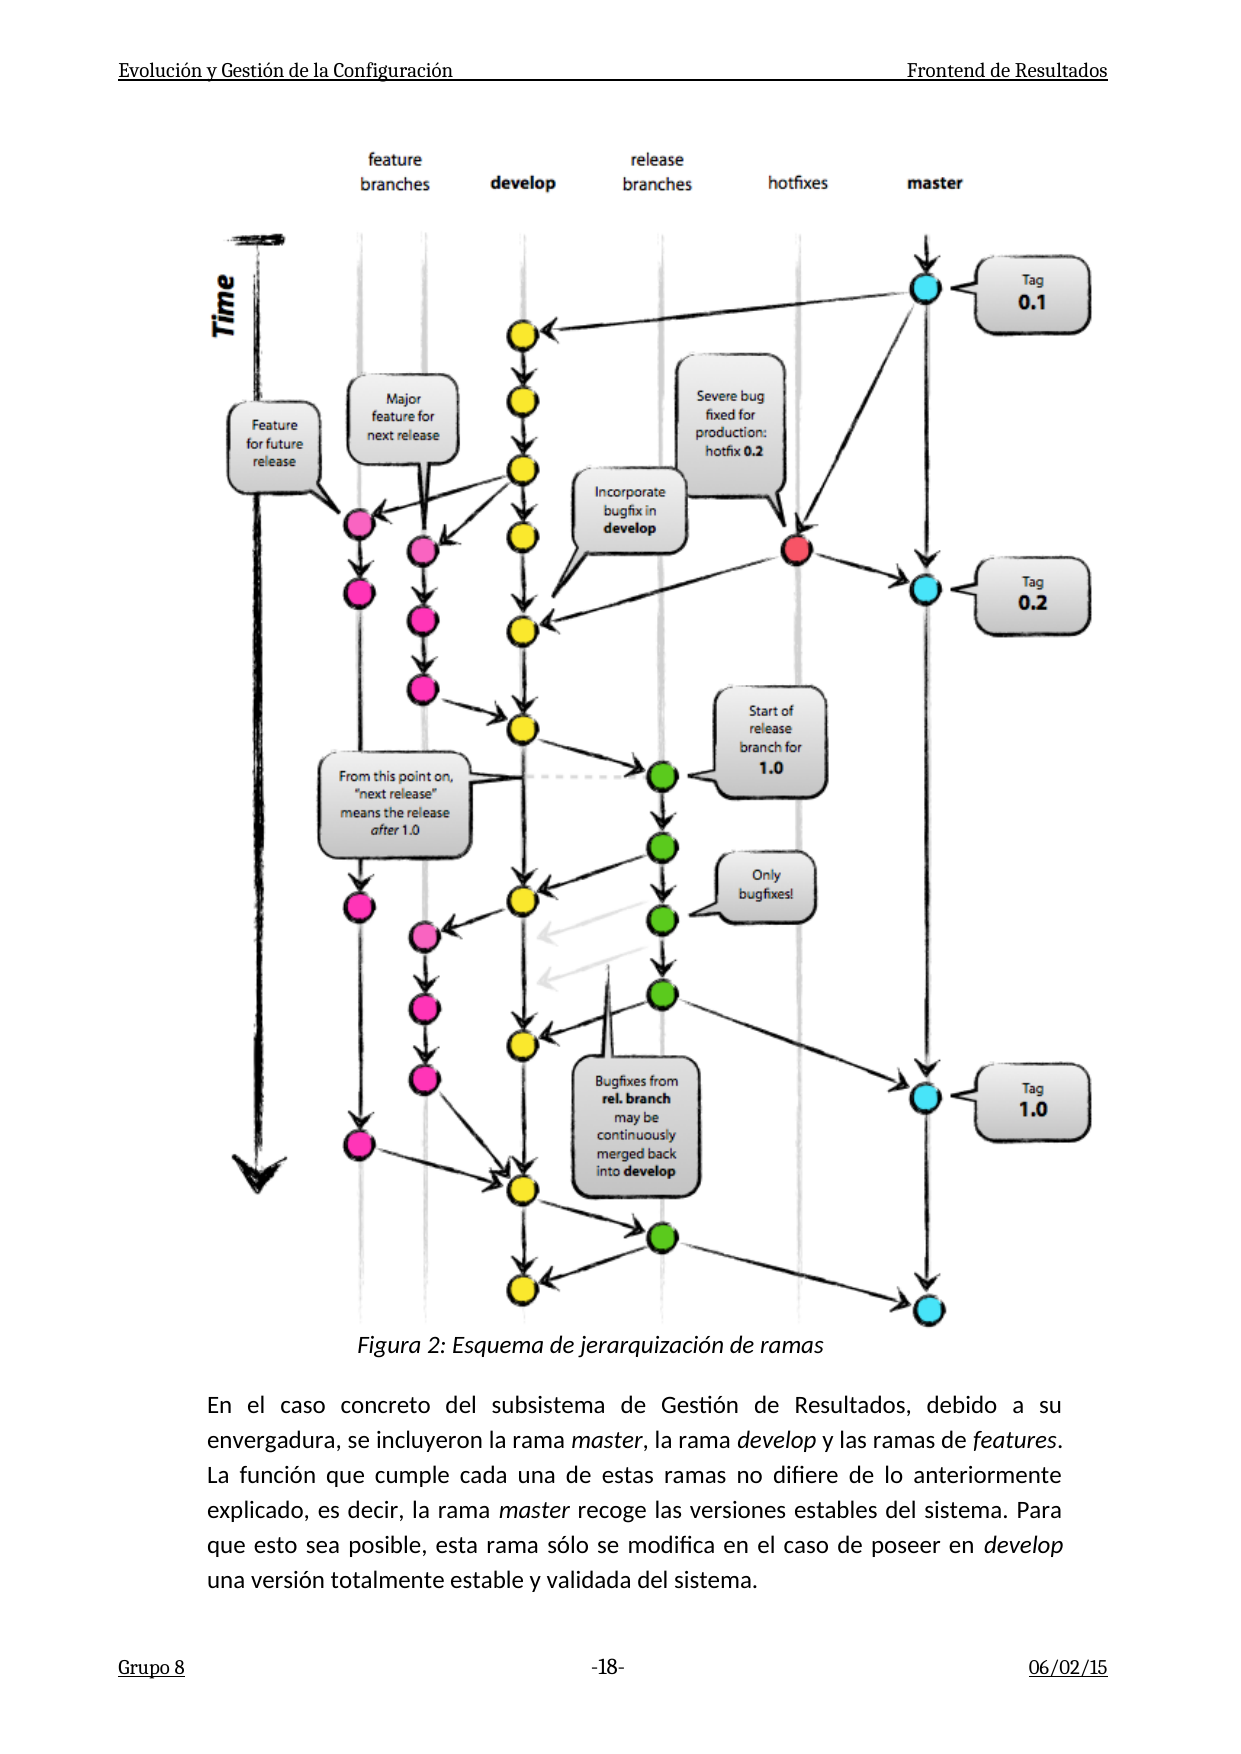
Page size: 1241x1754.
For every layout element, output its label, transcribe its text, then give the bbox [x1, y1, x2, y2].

text En el caso concreto del subsistema de Gestión de Resultados, debido a su envergadura, se incluyeron la rama master, la rama develop y las ramas de features. La función que cumple cada una de estas ramas no difiere de lo anteriormente explicado, es decir, la rama master recoge las versiones estables del sistema. Para que esto sea posible, esta rama sólo se modifica en el caso de poseer en develop una versión totalmente estable y validada del sistema. [207, 1389, 1063, 1594]
text Figura 2: Esquema de jerarquización de ramas [118, 1329, 1063, 1360]
picture [206, 147, 1093, 1330]
